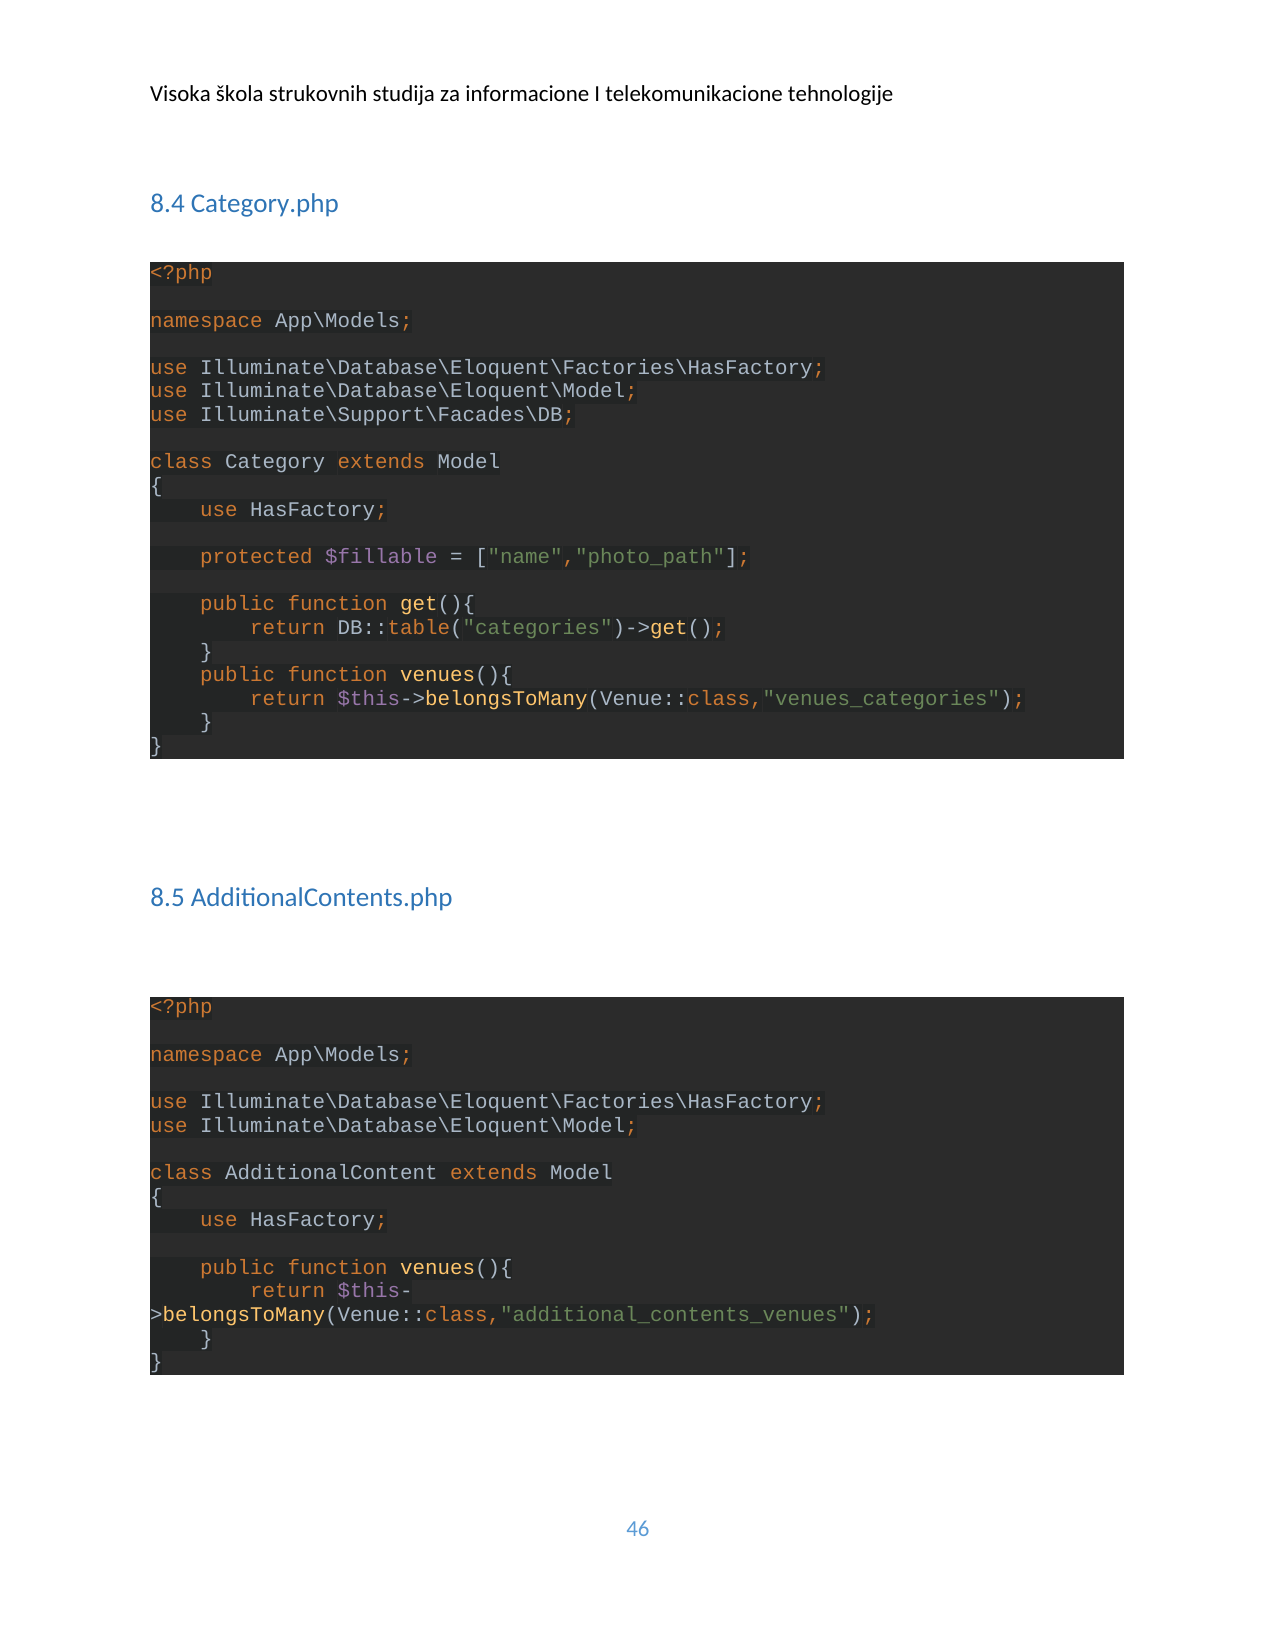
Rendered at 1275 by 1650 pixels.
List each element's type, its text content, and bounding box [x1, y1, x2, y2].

text <?php namespace App\Models; use Illuminate\Database\Eloquent\Factories\HasFactory; use Illuminate\Database\Eloquent\Model; class AdditionalContent extends Model { use HasFactory; public function venues(){ return $this->belongsToMany(Venue::class,"additional_contents_venues"); } } [150, 997, 1124, 1375]
subtitle 8.5 AdditionalContents.php [150, 880, 1124, 913]
subtitle 8.4 Category.php [150, 186, 1124, 219]
text <?php namespace App\Models; use Illuminate\Database\Eloquent\Factories\HasFactory; use Illuminate\Database\Eloquent\Model; use Illuminate\Support\Facades\DB; class Category extends Model { use HasFactory; protected $fillable = ["name","photo_path"]; public function get(){ return DB::table("categories")->get(); } public function venues(){ return $this->belongsToMany(Venue::class,"venues_categories"); } } [150, 262, 1124, 759]
